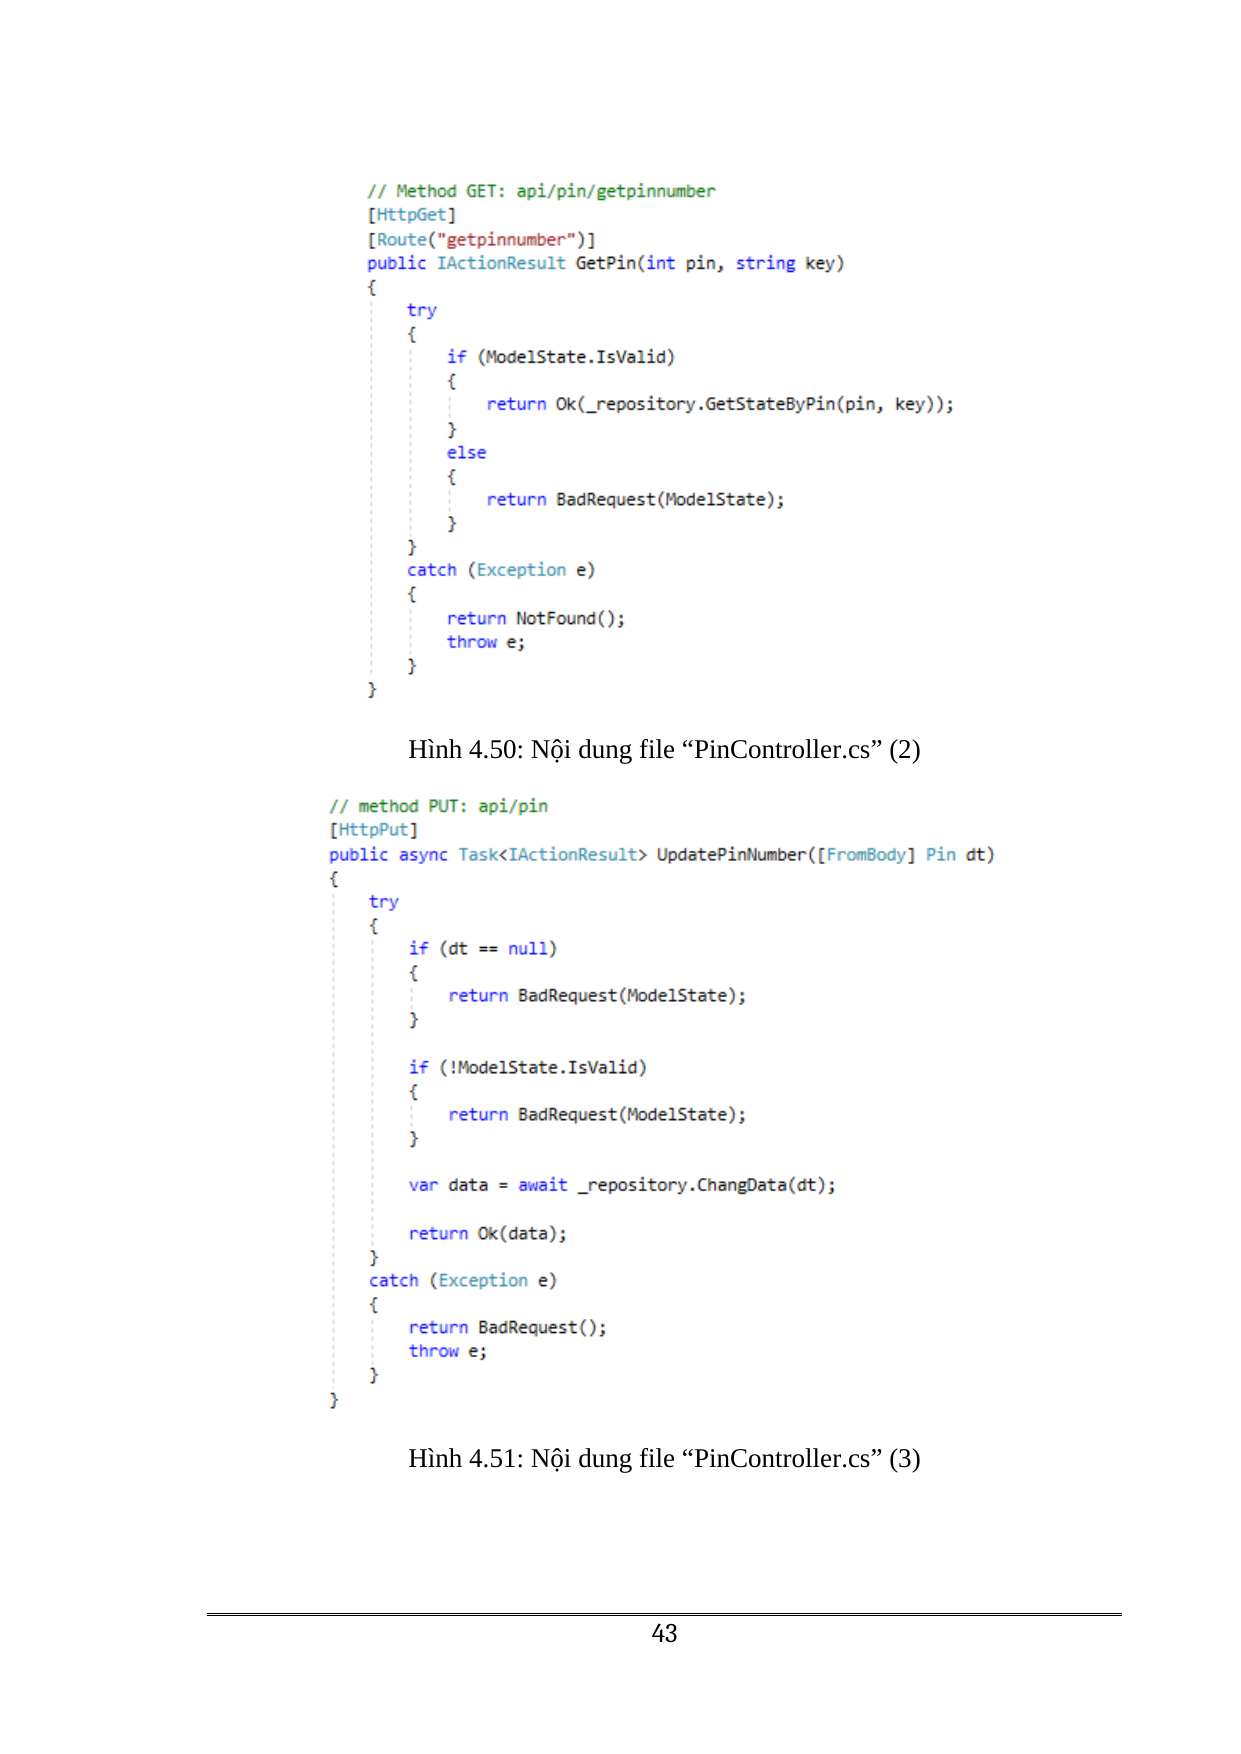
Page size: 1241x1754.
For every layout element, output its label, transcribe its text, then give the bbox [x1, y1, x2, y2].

picture [325, 792, 1004, 1415]
picture [363, 177, 966, 706]
